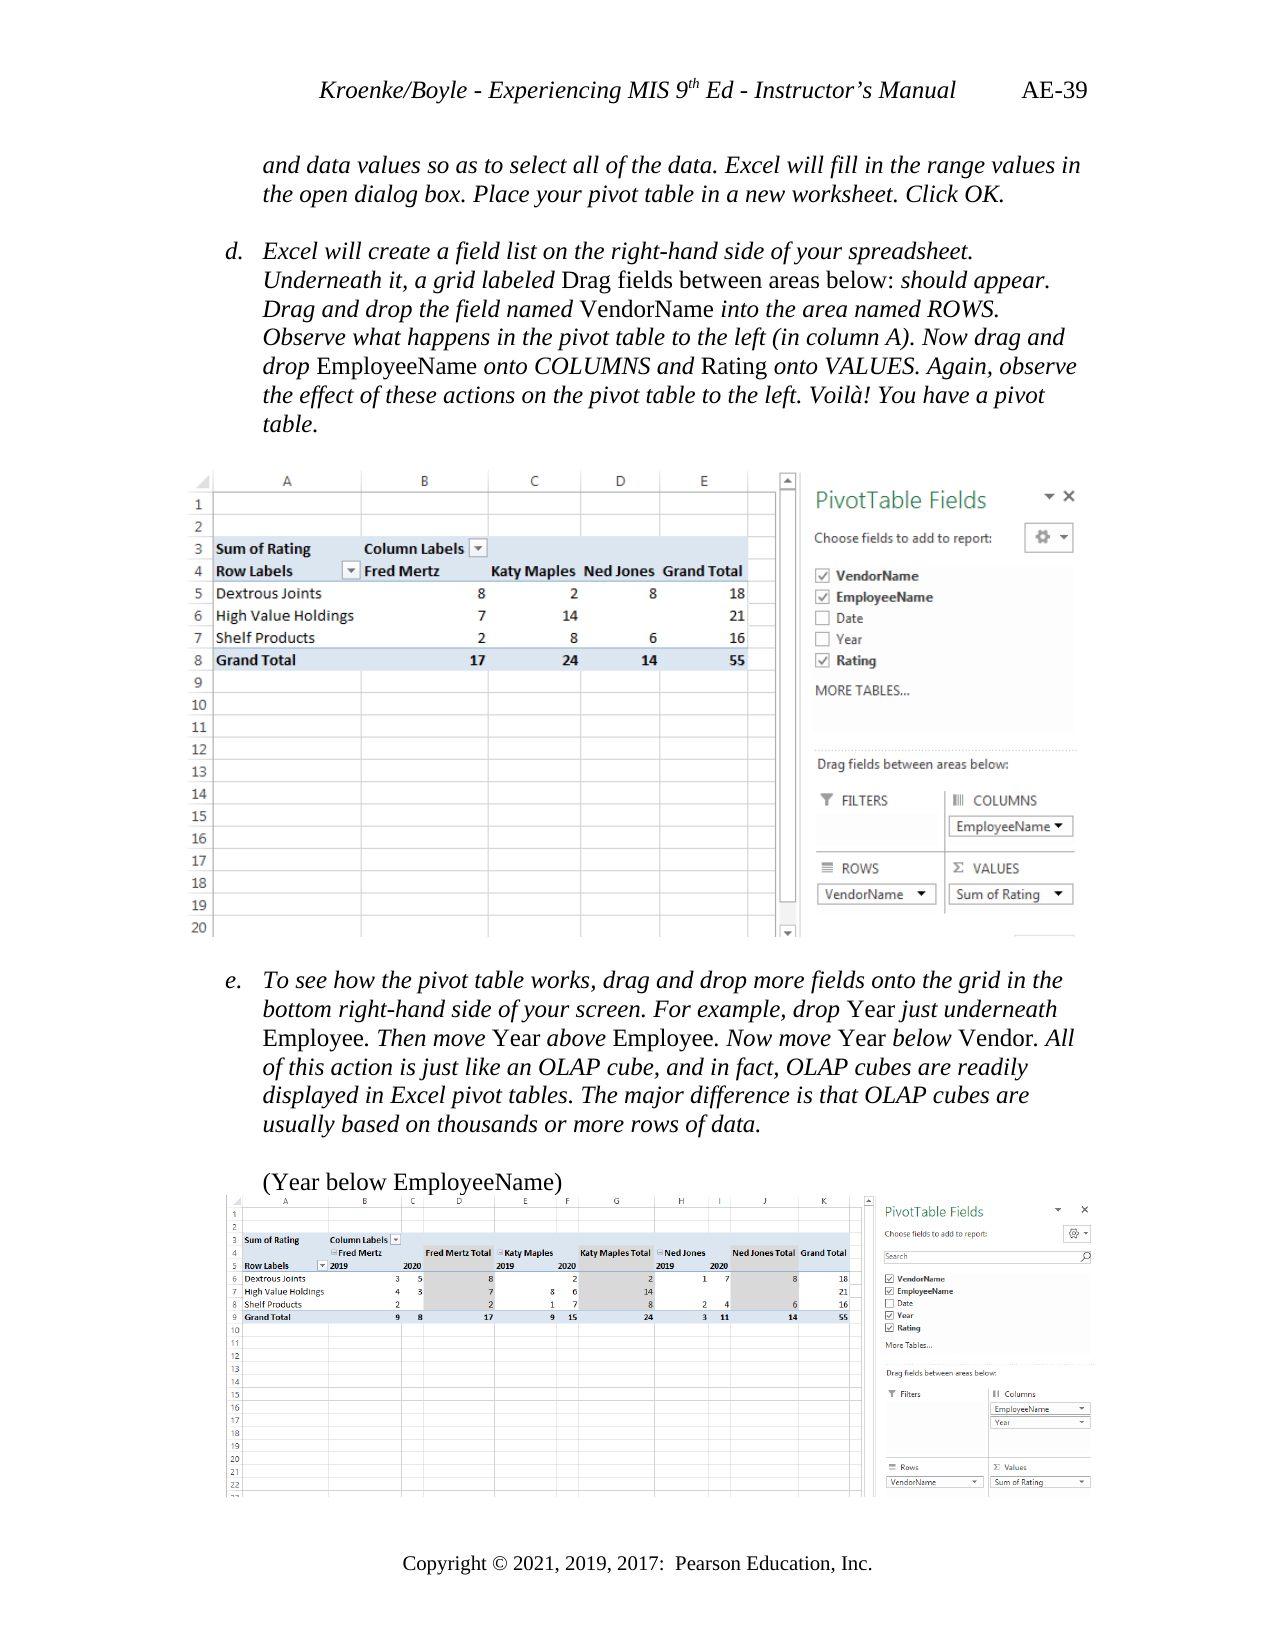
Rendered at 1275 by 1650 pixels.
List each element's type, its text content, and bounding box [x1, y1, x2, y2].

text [225, 150, 1087, 207]
picture [225, 1195, 1096, 1497]
text e. To see how the pivot table works, drag and drop more fields onto the grid in the bottom right-hand side of your screen. For example, drop Year just underneath Employee. Then move Year above Employee. Now move Year below Vendor. All of this action is just like an OLAP cube, and in fact, OLAP cubes are readily displayed in Excel pivot tables. The major difference is that OLAP cubes are usually based on thousands or more rows of data. [225, 966, 1087, 1138]
text (Year below EmployeeName) [262, 1167, 1087, 1195]
text d. Excel will create a field list on the right-hand side of your spreadsheet. Underneath it, a grid labeled Drag fields between areas below: should appear. Drag and drop the field named VendorName into the area named ROWS. Observe what happens in the pivot table to the left (in column A). Now drag and drop EmployeeName onto COLUMNS and Rating onto VALUES. Again, observe the effect of these actions on the pivot table to the left. Voilà! You have a pivot table. [225, 236, 1087, 437]
picture [187, 466, 1088, 937]
